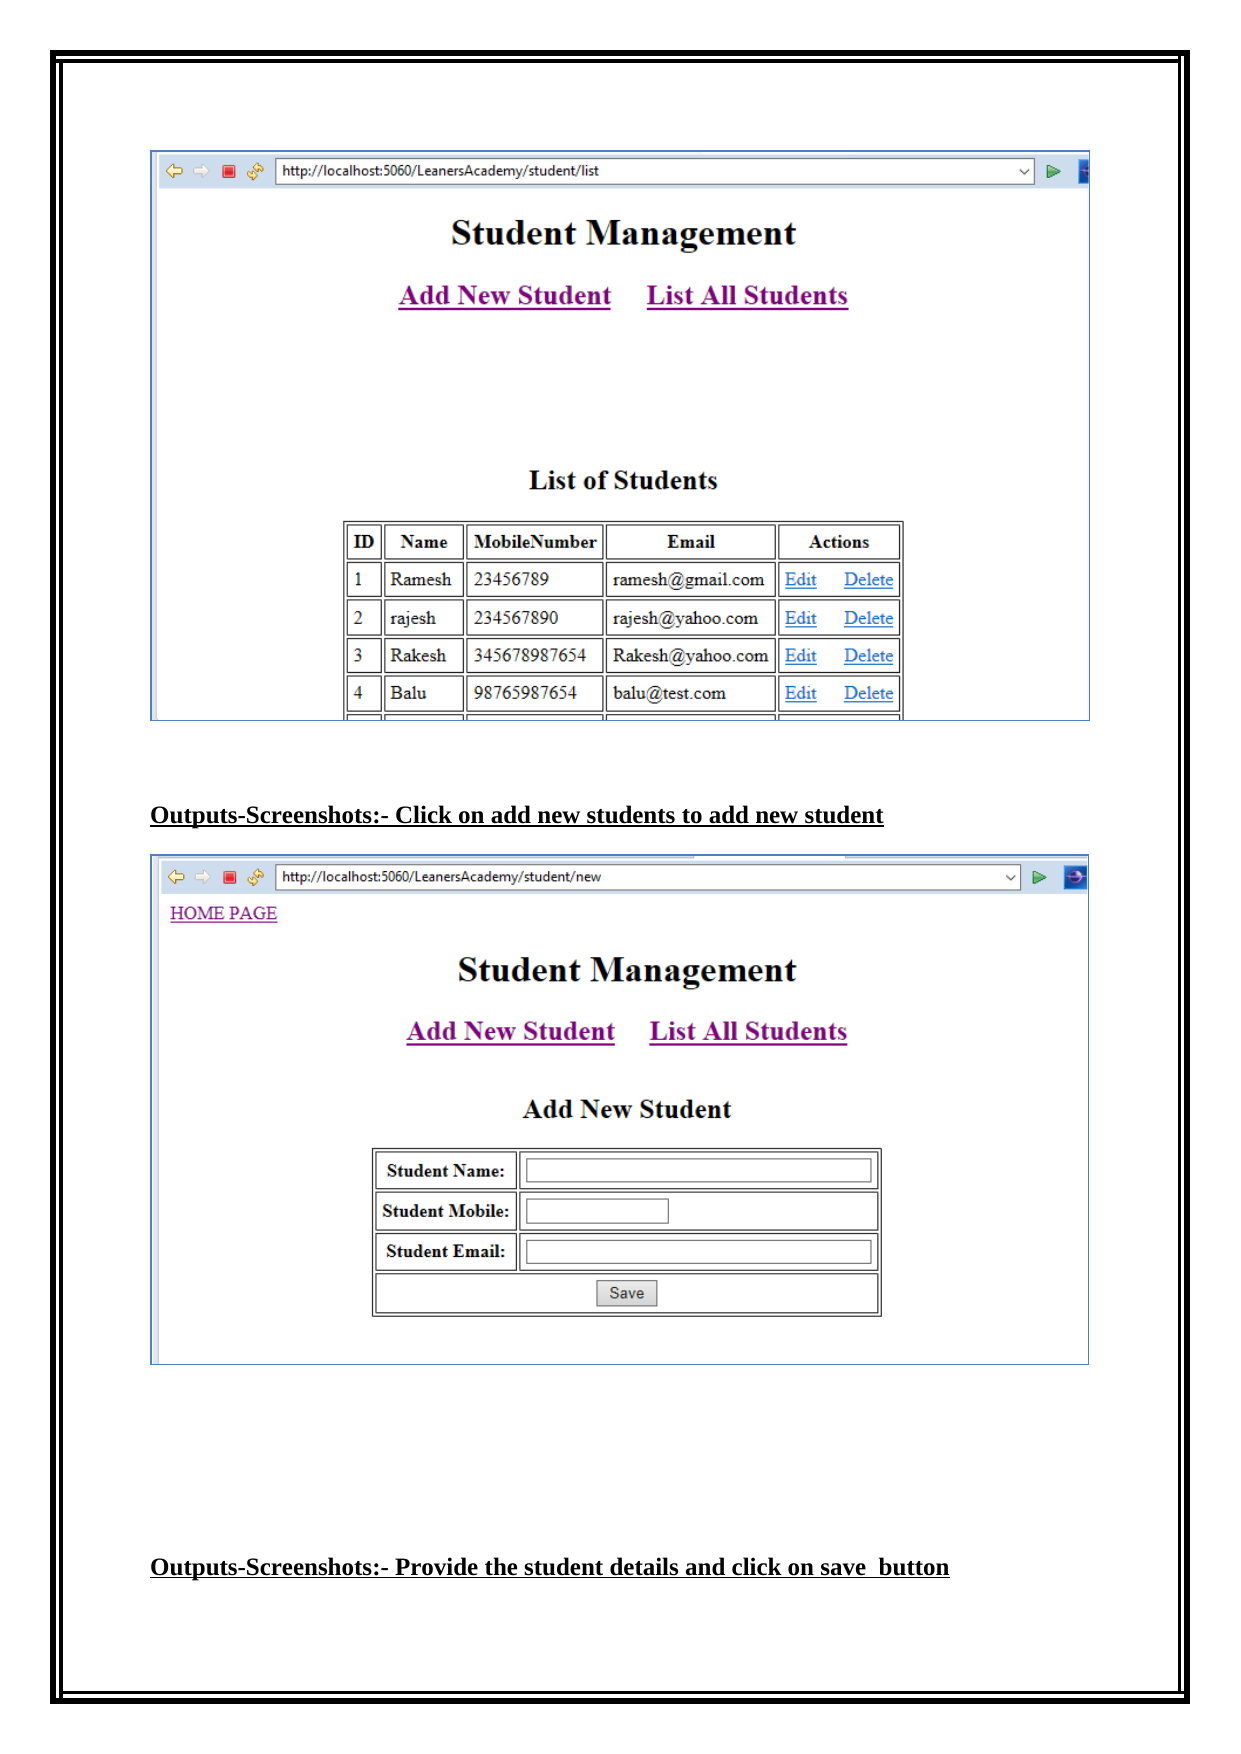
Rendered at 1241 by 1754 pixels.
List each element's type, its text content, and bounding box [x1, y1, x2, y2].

text Outputs-Screenshots:- Provide the student details and click on save button [150, 1552, 1090, 1581]
picture [152, 152, 1089, 720]
text Outputs-Screenshots:- Click on add new students to add new student [150, 800, 1090, 829]
picture [152, 856, 1088, 1364]
